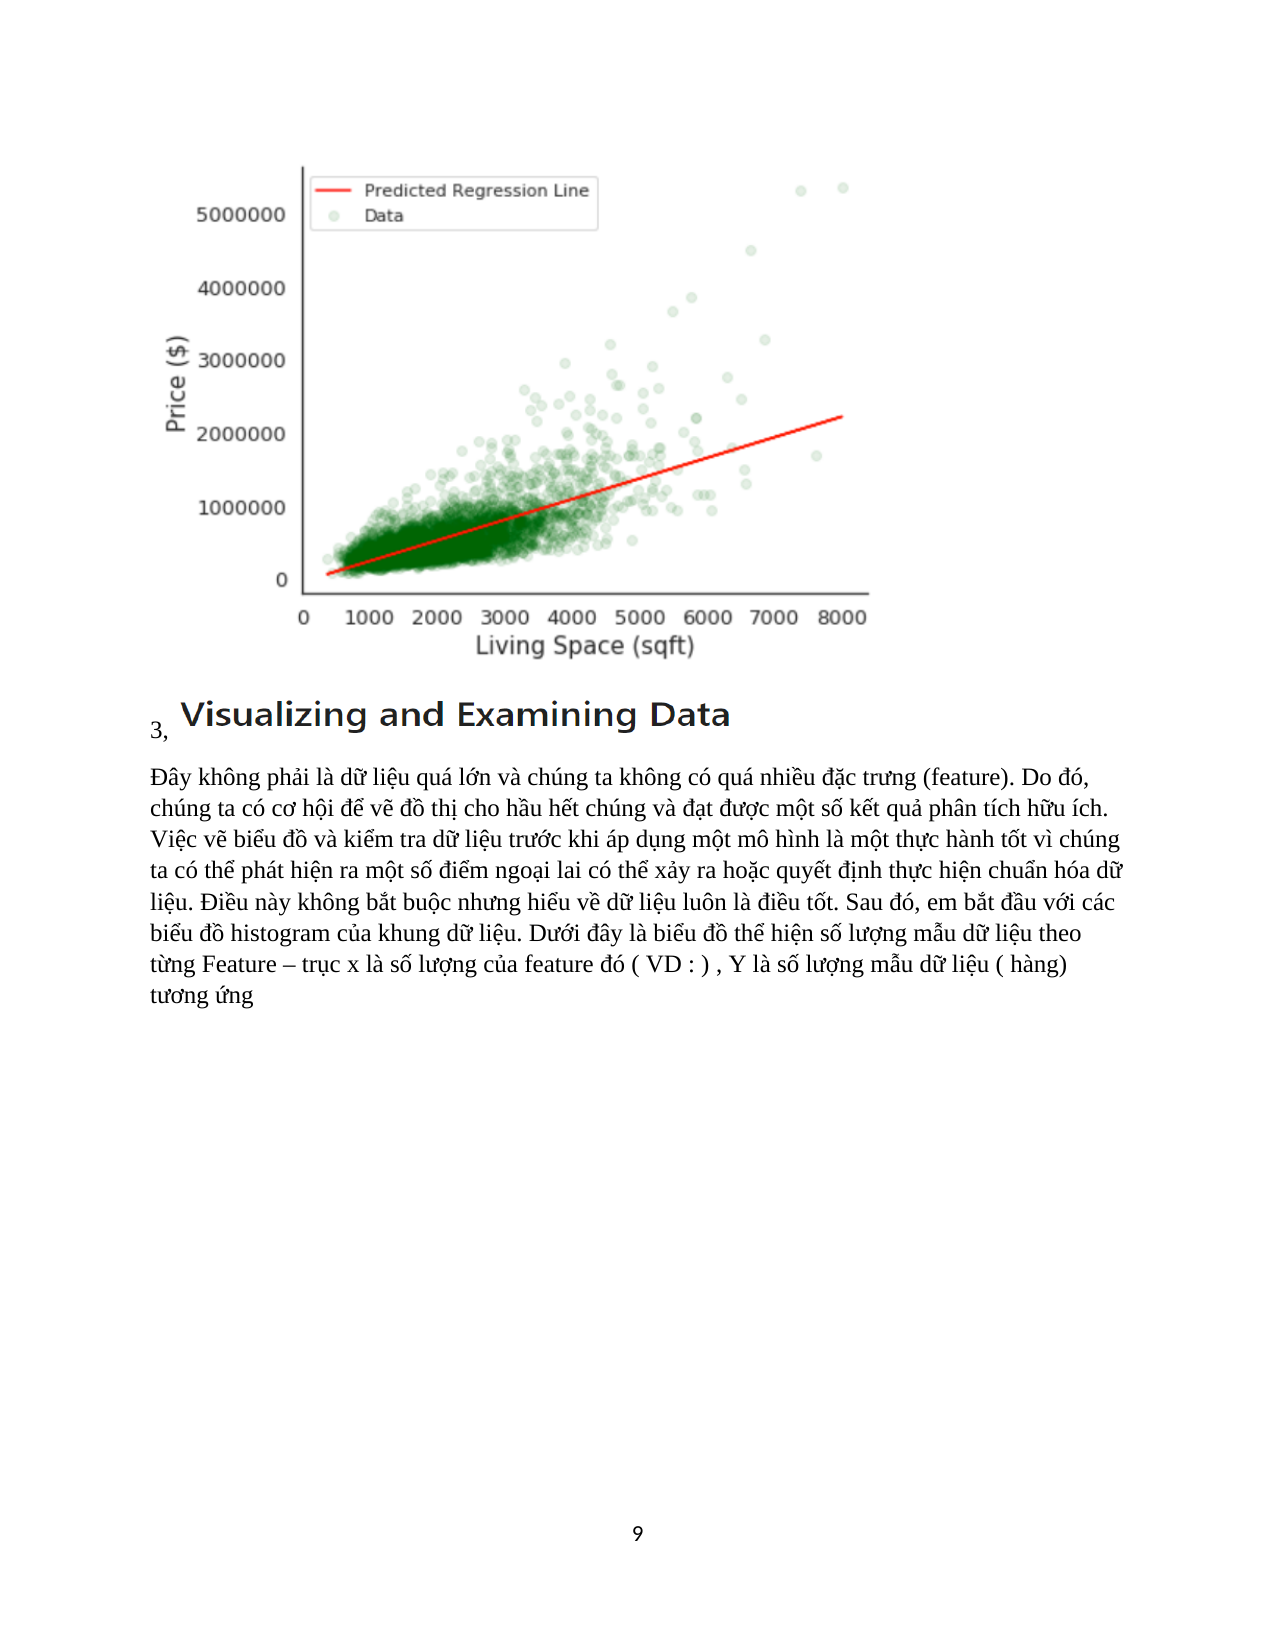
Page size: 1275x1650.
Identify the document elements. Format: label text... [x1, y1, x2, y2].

text Đây không phải là dữ liệu quá lớn và chúng ta không có quá nhiều đặc trưng (feature). Do đó, chúng ta có cơ hội để vẽ đồ thị cho hầu hết chúng và đạt được một số kết quả phân tích hữu ích. Việc vẽ biểu đồ và kiểm tra dữ liệu trước khi áp dụng một mô hình là một thực hành tốt vì chúng ta có thể phát hiện ra một số điểm ngoại lai có thể xảy ra hoặc quyết định thực hiện chuẩn hóa dữ liệu. Điều này không bắt buộc nhưng hiểu về dữ liệu luôn là điều tốt. Sau đó, em bắt đầu với các biểu đồ histogram của khung dữ liệu. Dưới đây là biểu đồ thể hiện số lượng mẫu dữ liệu theo từng Feature – trục x là số lượng của feature đó ( VD : ) , Y là số lượng mẫu dữ liệu ( hàng) tương ứng [150, 762, 1125, 1008]
picture [175, 691, 745, 739]
picture [150, 150, 897, 673]
